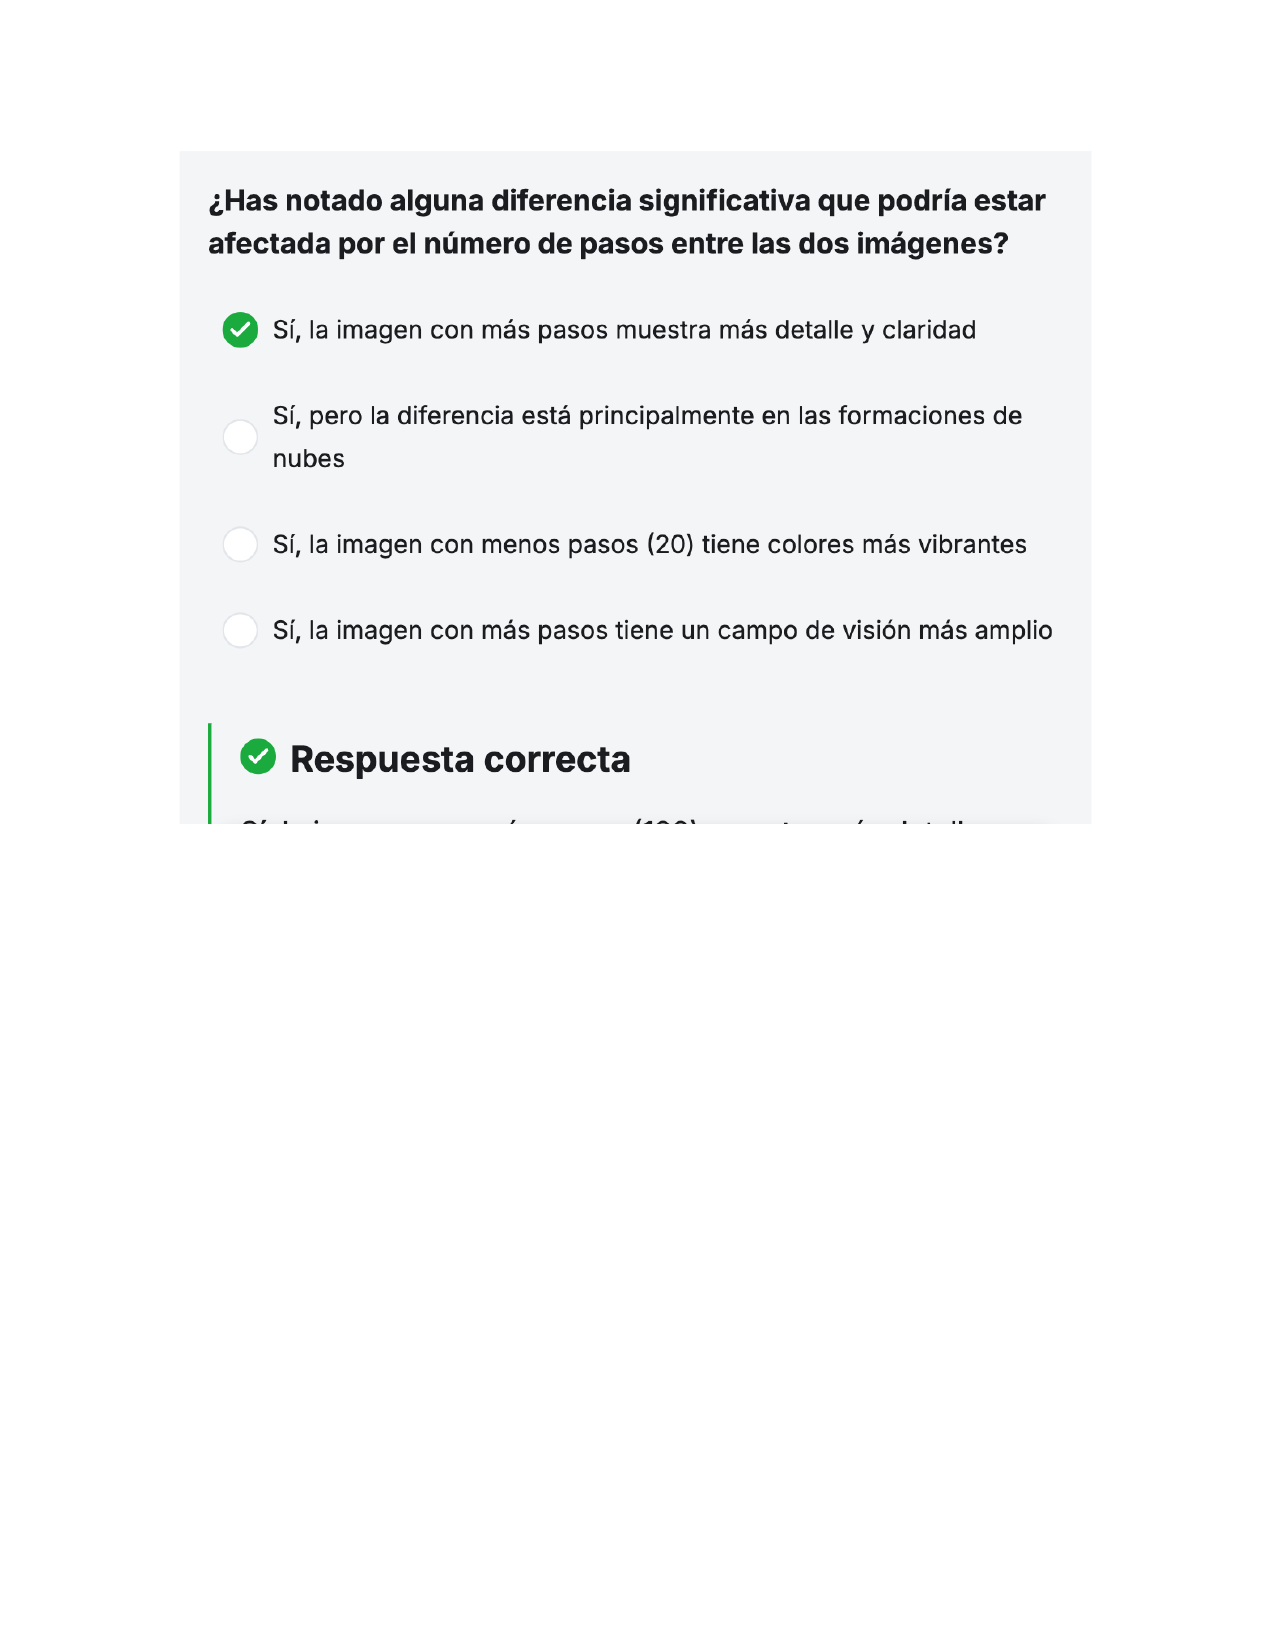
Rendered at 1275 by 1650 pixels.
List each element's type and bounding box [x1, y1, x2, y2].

picture [177, 147, 1098, 824]
